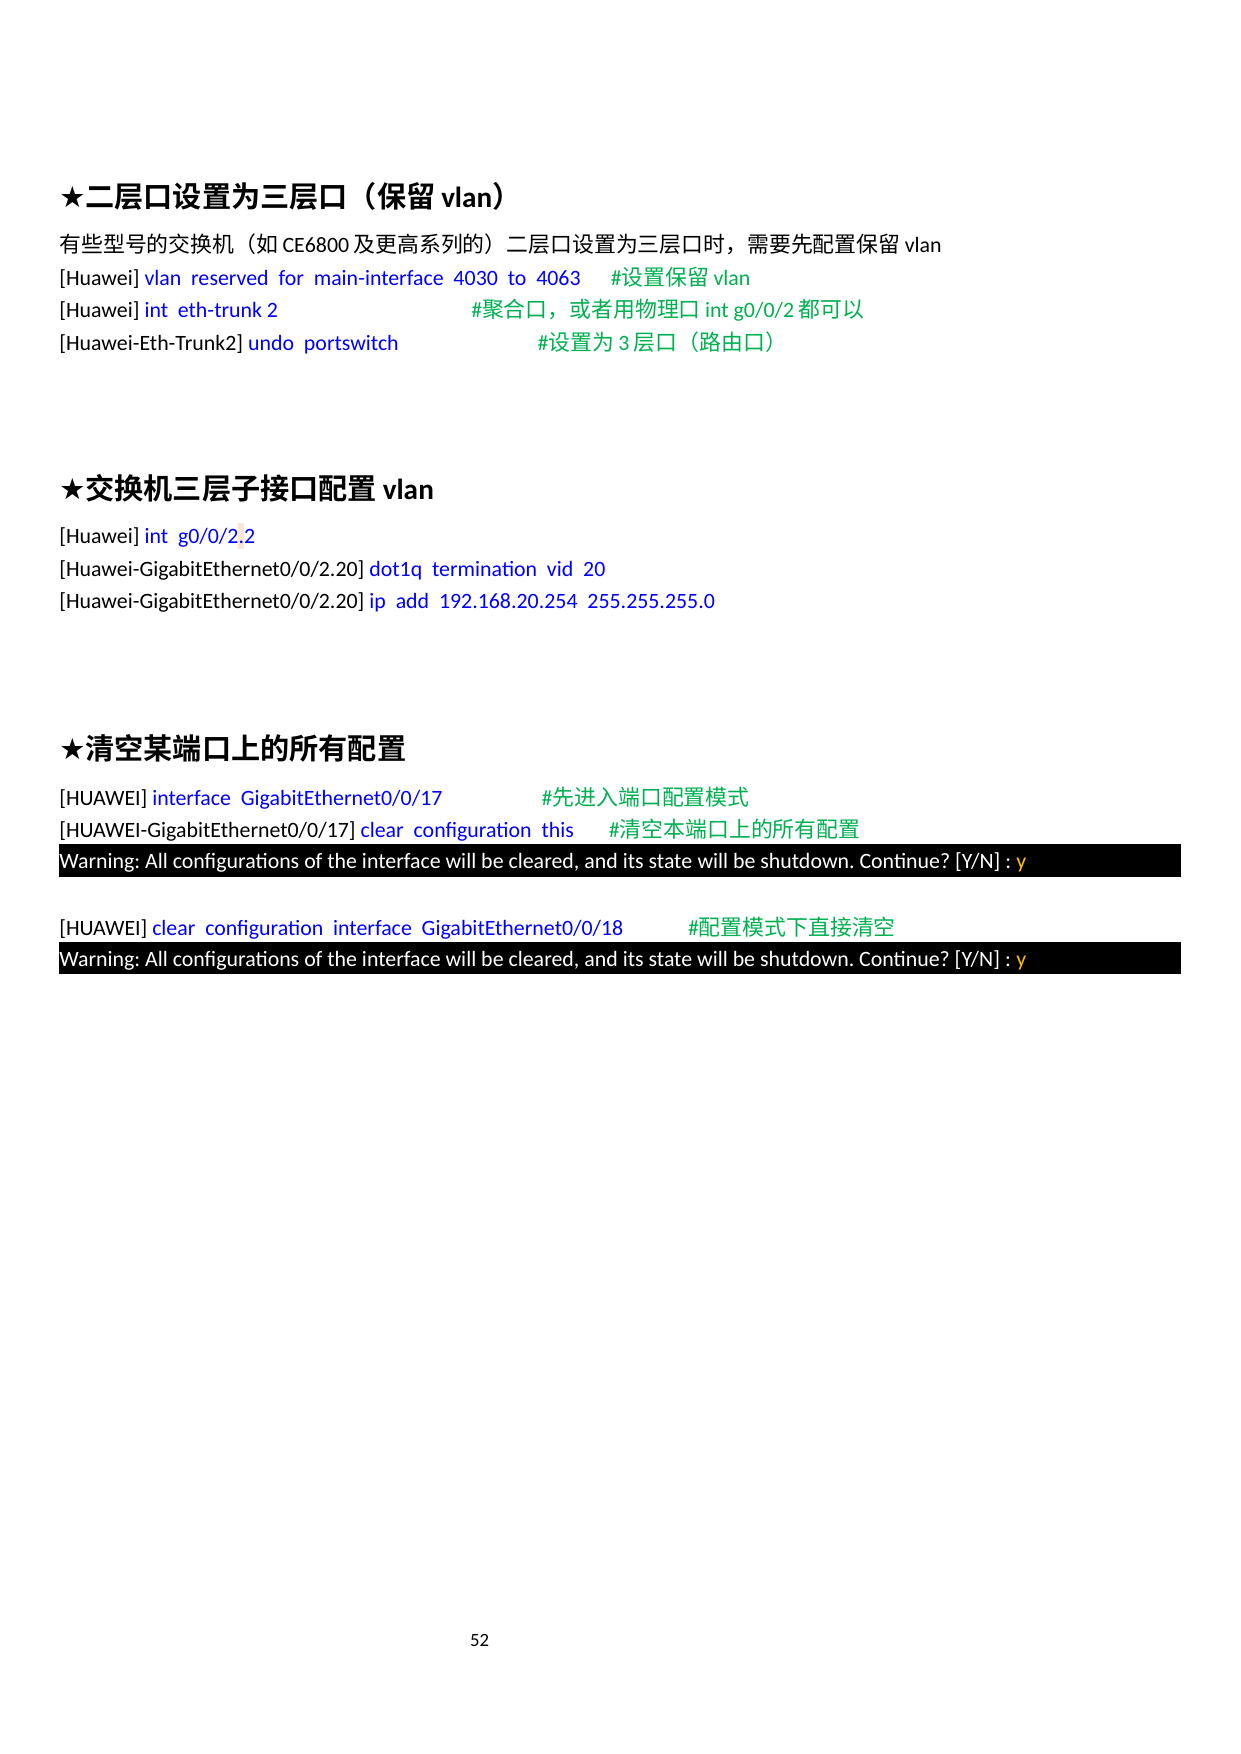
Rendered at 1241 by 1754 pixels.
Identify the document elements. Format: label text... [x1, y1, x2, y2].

text [HUAWEI] interface GigabitEthernet0/0/17 #先进入端口配置模式 [59, 779, 1181, 812]
text [Huawei] vlan reserved for main-interface 4030 to 4063 #设置保留vlan [59, 259, 1181, 292]
text ★二层口设置为三层口（保留vlan） [59, 162, 1181, 227]
text Warning: All configurations of the interface will be cleared, and its state will be shutdown. Continue? [Y/N] : y [59, 942, 1181, 974]
text [Huawei-GigabitEthernet0/0/2.20] dot1q termination vid 20 [59, 552, 1181, 584]
text ★交换机三层子接口配置vlan [59, 454, 1181, 519]
text [Huawei-GigabitEthernet0/0/2.20] ip add 192.168.20.254 255.255.255.0 [59, 584, 1181, 617]
text ★清空某端口上的所有配置 [59, 714, 1181, 779]
text [Huawei-Eth-Trunk2] undo portswitch #设置为3层口（路由口） [59, 324, 1181, 357]
text [Huawei] int g0/0/2.2 [59, 519, 1181, 552]
text Warning: All configurations of the interface will be cleared, and its state will be shutdown. Continue? [Y/N] : y [59, 844, 1181, 877]
text [HUAWEI-GigabitEthernet0/0/17] clear configuration this #清空本端口上的所有配置 [59, 812, 1181, 844]
text [Huawei] int eth-trunk 2 #聚合口，或者用物理口int g0/0/2都可以 [59, 292, 1181, 324]
text [HUAWEI] clear configuration interface GigabitEthernet0/0/18 #配置模式下直接清空 [59, 909, 1181, 942]
text 有些型号的交换机（如CE6800及更高系列的）二层口设置为三层口时，需要先配置保留vlan [59, 227, 1181, 259]
